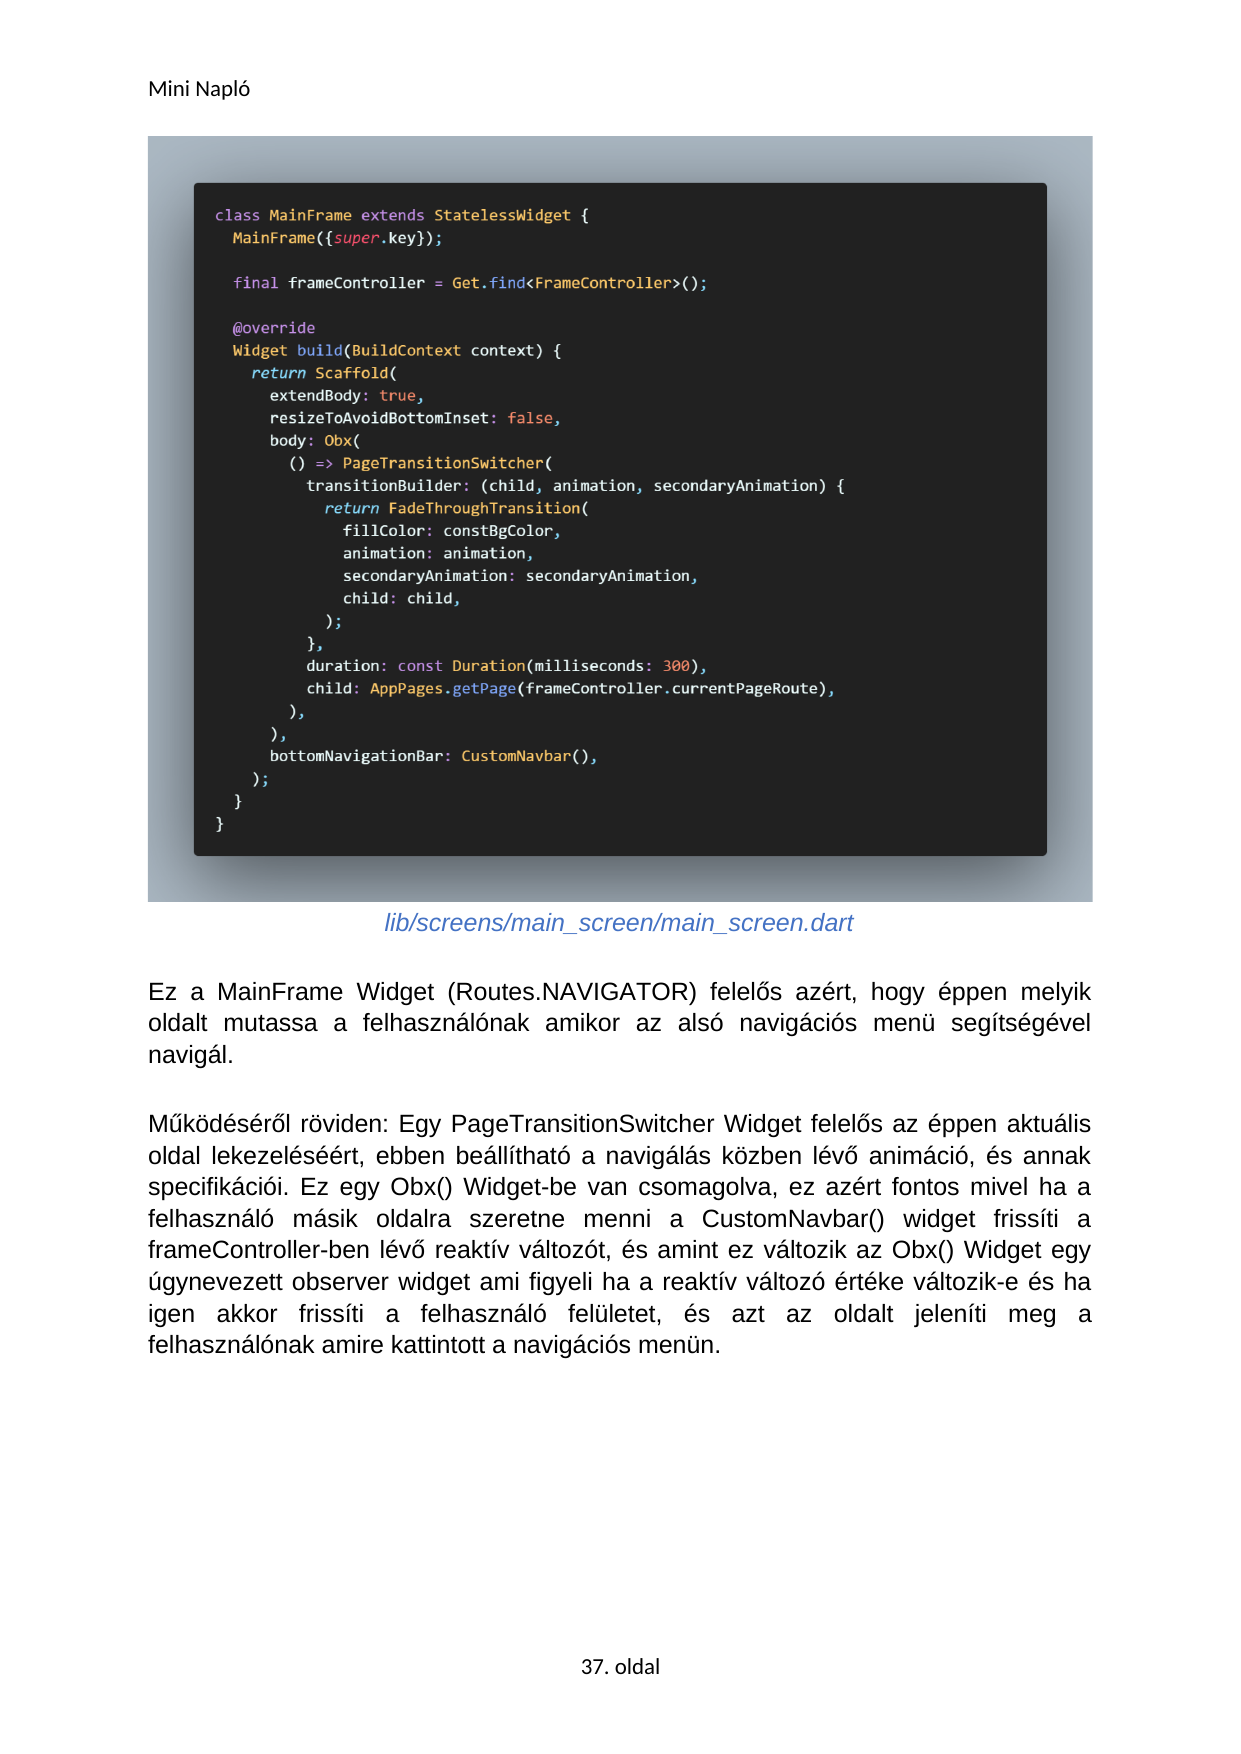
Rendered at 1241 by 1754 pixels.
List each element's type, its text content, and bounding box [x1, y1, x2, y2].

text Működéséről röviden: Egy PageTransitionSwitcher Widget felelős az éppen aktuális oldal lekezeléséért, ebben beállítható a navigálás közben lévő animáció, és annak specifikációi. Ez egy Obx() Widget-be van csomagolva, ez azért fontos mivel ha a felhasználó másik oldalra szeretne menni a CustomNavbar() widget frissíti a frameController-ben lévő reaktív változót, és amint ez változik az Obx() Widget egy úgynevezett observer widget ami figyeli ha a reaktív változó értéke változik-e és ha igen akkor frissíti a felhasználó felületet, és azt az oldalt jeleníti meg a felhasználónak amire kattintott a navigációs menün. [148, 1109, 1093, 1359]
picture [147, 136, 1093, 902]
text lib/screens/main_screen/main_screen.dart [148, 908, 1093, 936]
text Ez a MainFrame Widget (Routes.NAVIGATOR) felelős azért, hogy éppen melyik oldalt mutassa a felhasználónak amikor az alsó navigációs menü segítségével navigál. [148, 977, 1093, 1069]
